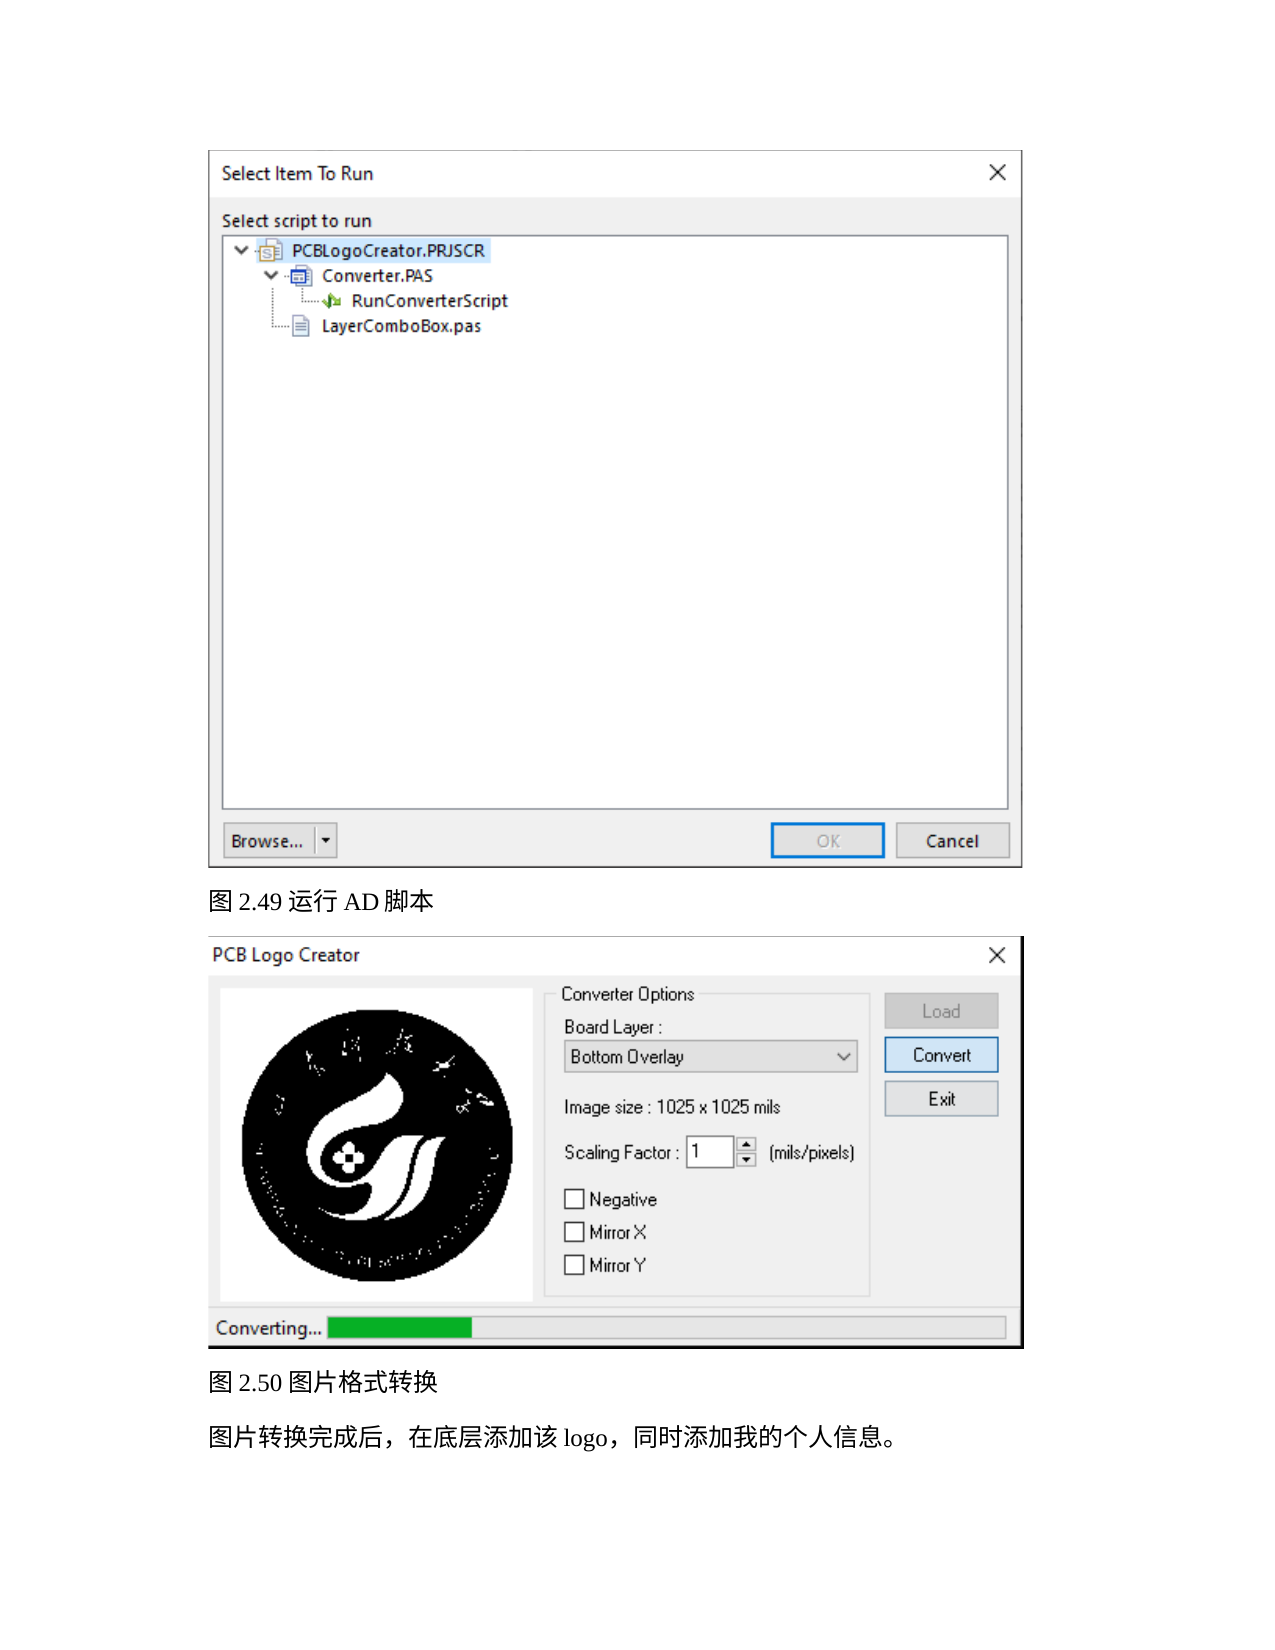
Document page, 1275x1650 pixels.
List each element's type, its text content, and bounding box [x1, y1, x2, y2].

text 图2.49 运行AD脚本 [187, 882, 1087, 918]
text 图2.50 图片格式转换 [187, 1363, 1087, 1399]
picture [208, 150, 1023, 868]
text 图片转换完成后，在底层添加该logo，同时添加我的个人信息。 [187, 1417, 1087, 1453]
picture [208, 936, 1024, 1349]
